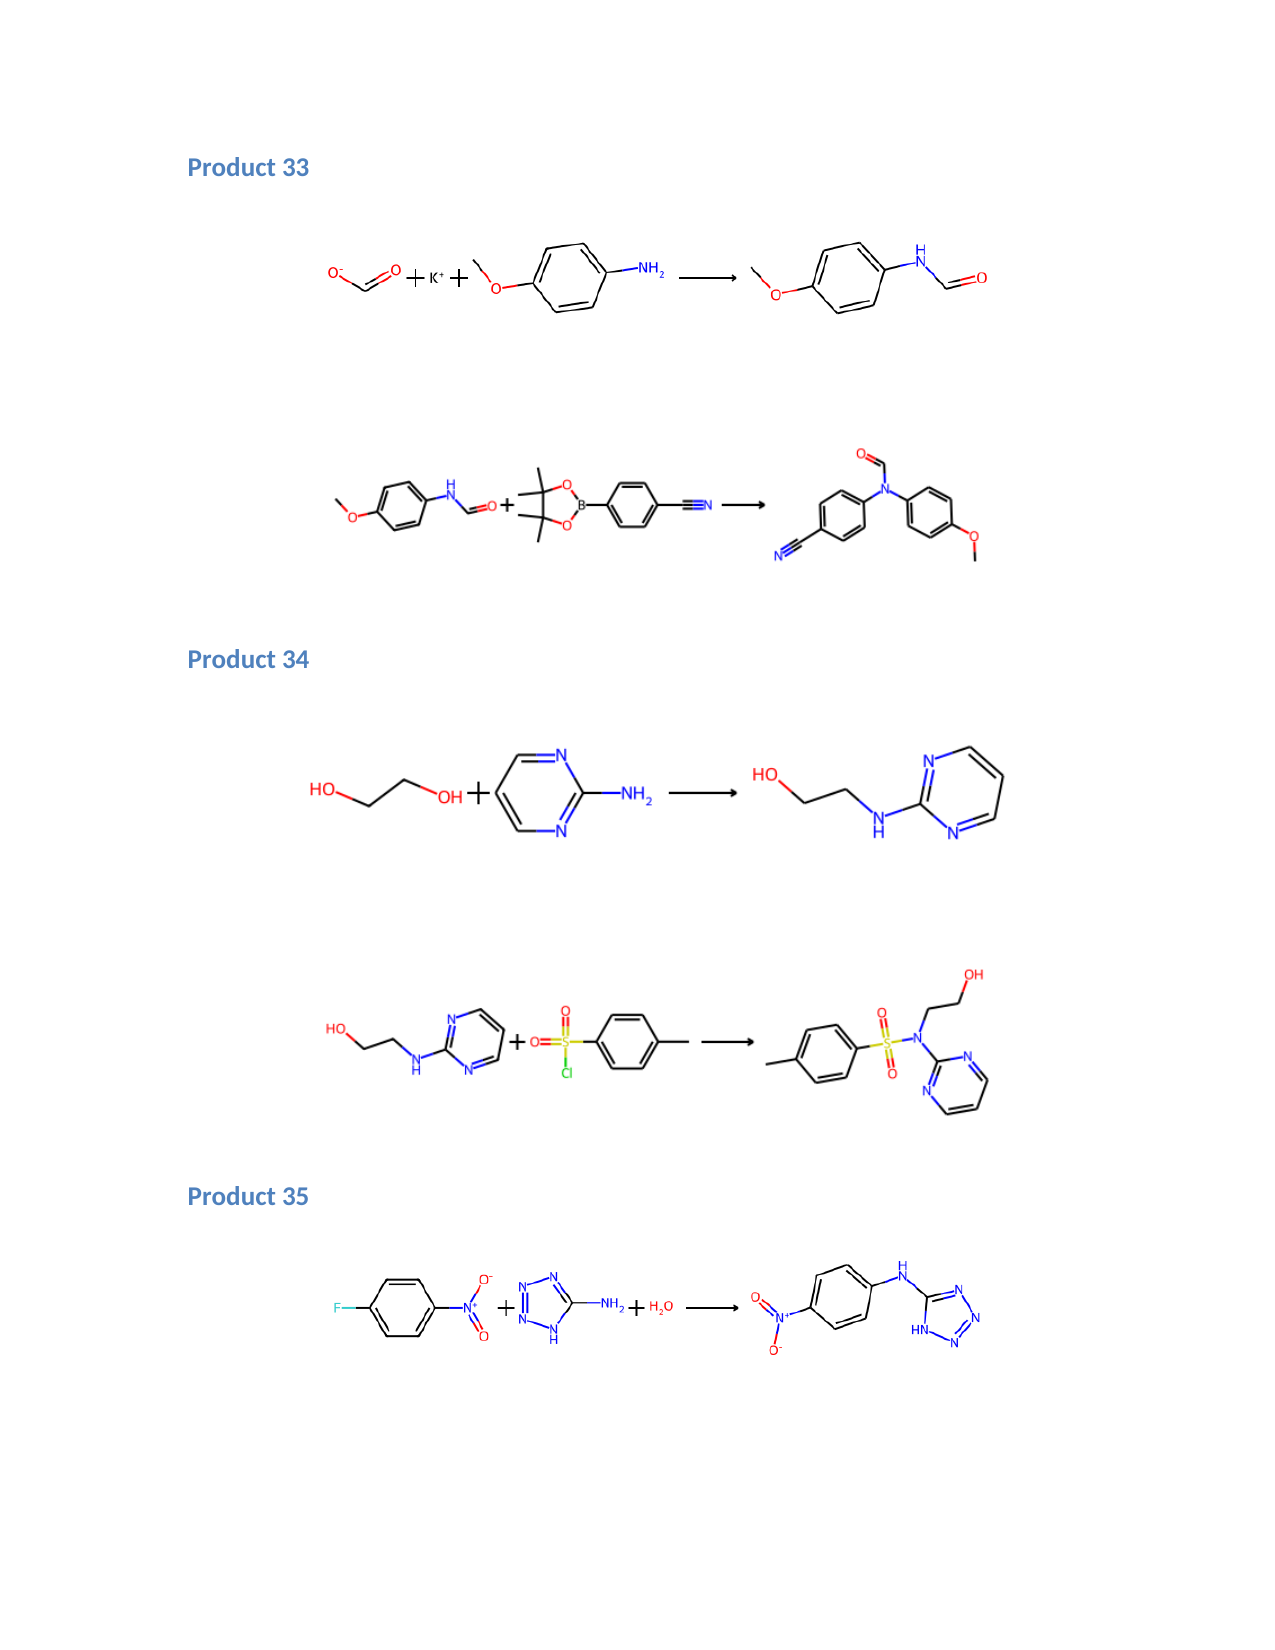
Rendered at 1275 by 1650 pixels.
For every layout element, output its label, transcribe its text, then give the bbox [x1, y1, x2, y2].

picture [206, 392, 1107, 618]
subtitle Product 33 [187, 150, 1087, 183]
picture [206, 1217, 1107, 1398]
picture [206, 680, 1107, 906]
picture [206, 187, 1107, 368]
subtitle Product 35 [187, 1179, 1087, 1213]
picture [206, 930, 1107, 1155]
subtitle Product 34 [187, 642, 1087, 675]
